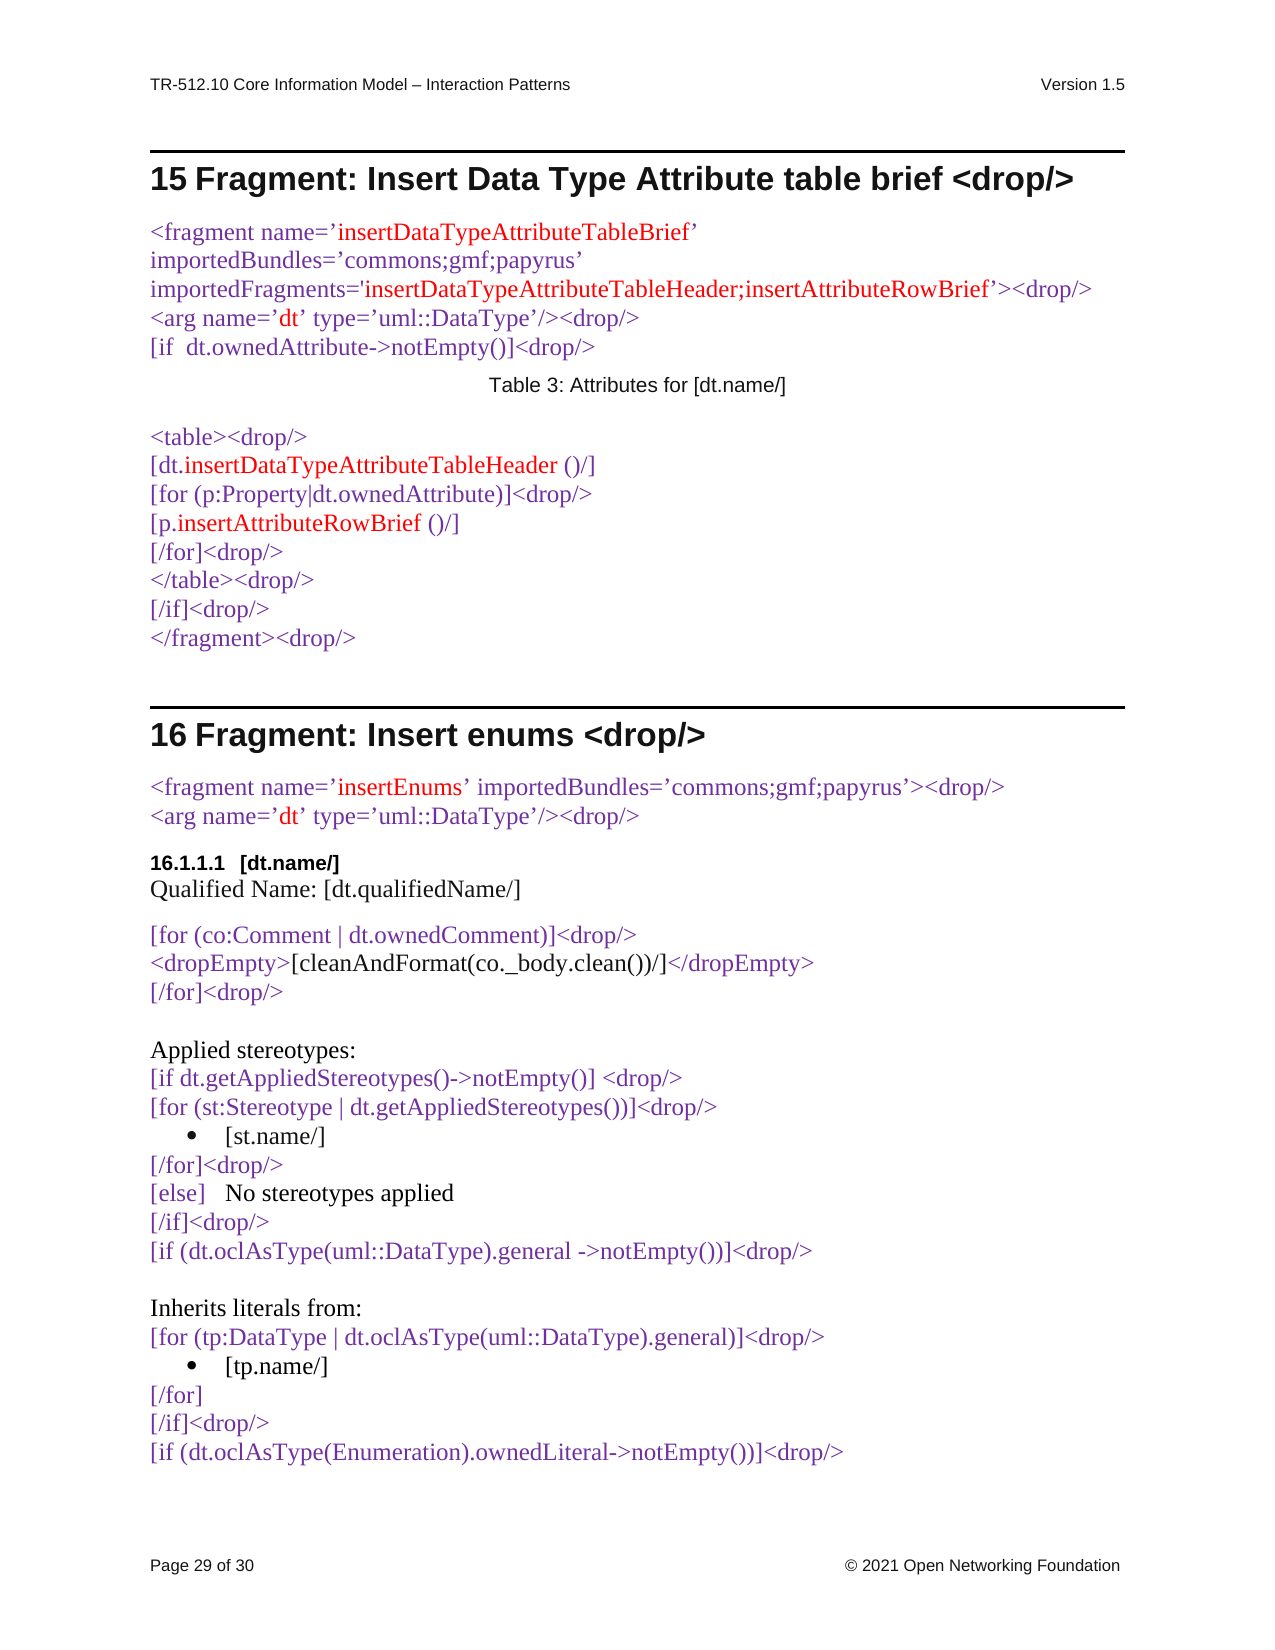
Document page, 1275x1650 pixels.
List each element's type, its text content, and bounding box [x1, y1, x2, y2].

text [/for] [150, 1380, 1125, 1408]
text <fragment name=’insertEnums’ importedBundles=’commons;gmf;papyrus’><drop/> <arg name=’dt’ type=’uml::DataType’/><drop/> [150, 772, 1125, 829]
text [/if]<drop/> [150, 594, 1125, 623]
text [dt.insertDataTypeAttributeTableHeader ()/] [150, 451, 1125, 479]
text [for (co:Comment | dt.ownedComment)]<drop/> [150, 920, 1125, 948]
subtitle Fragment: Insert enums <drop/> [150, 709, 1125, 753]
text Inherits literals from: [150, 1293, 1125, 1322]
text Qualified Name: [dt.qualifiedName/] [150, 874, 1125, 903]
text </fragment><drop/> [150, 623, 1125, 652]
text [/for]<drop/> [150, 977, 1125, 1006]
list [tp.name/] [187, 1351, 1125, 1380]
text [for (st:Stereotype | dt.getAppliedStereotypes())]<drop/> [150, 1092, 1125, 1121]
text [p.insertAttributeRowBrief ()/] [150, 508, 1125, 537]
text <table><drop/> [150, 422, 1125, 451]
text [if (dt.oclAsType(uml::DataType).general ->notEmpty())]<drop/> [150, 1236, 1125, 1265]
text [if (dt.oclAsType(Enumeration).ownedLiteral->notEmpty())]<drop/> [150, 1437, 1125, 1466]
text [for (tp:DataType | dt.oclAsType(uml::DataType).general)]<drop/> [150, 1322, 1125, 1351]
text Applied stereotypes: [150, 1035, 1125, 1063]
text [/if]<drop/> [150, 1408, 1125, 1437]
subtitle [dt.name/] [150, 850, 1125, 874]
text [else] No stereotypes applied [150, 1178, 1125, 1207]
subtitle Fragment: Insert Data Type Attribute table brief <drop/> [150, 153, 1125, 198]
text <fragment name=’insertDataTypeAttributeTableBrief’ importedBundles=’commons;gmf;papyrus’ importedFragments='insertDataTypeAttributeTableHeader;insertAttributeRowBrief’><drop/> <arg name=’dt’ type=’uml::DataType’/><drop/> [if dt.ownedAttribute->notEmpty()]<drop/> [150, 217, 1125, 360]
text [if dt.getAppliedStereotypes()->notEmpty()] <drop/> [150, 1063, 1125, 1092]
text [/if]<drop/> [150, 1207, 1125, 1236]
text <dropEmpty>[cleanAndFormat(co._body.clean())/]</dropEmpty> [150, 948, 1125, 977]
text [/for]<drop/> [150, 1150, 1125, 1178]
text [for (p:Property|dt.ownedAttribute)]<drop/> [150, 479, 1125, 508]
text </table><drop/> [150, 566, 1125, 594]
list [st.name/] [187, 1121, 1125, 1150]
text [/for]<drop/> [150, 537, 1125, 566]
